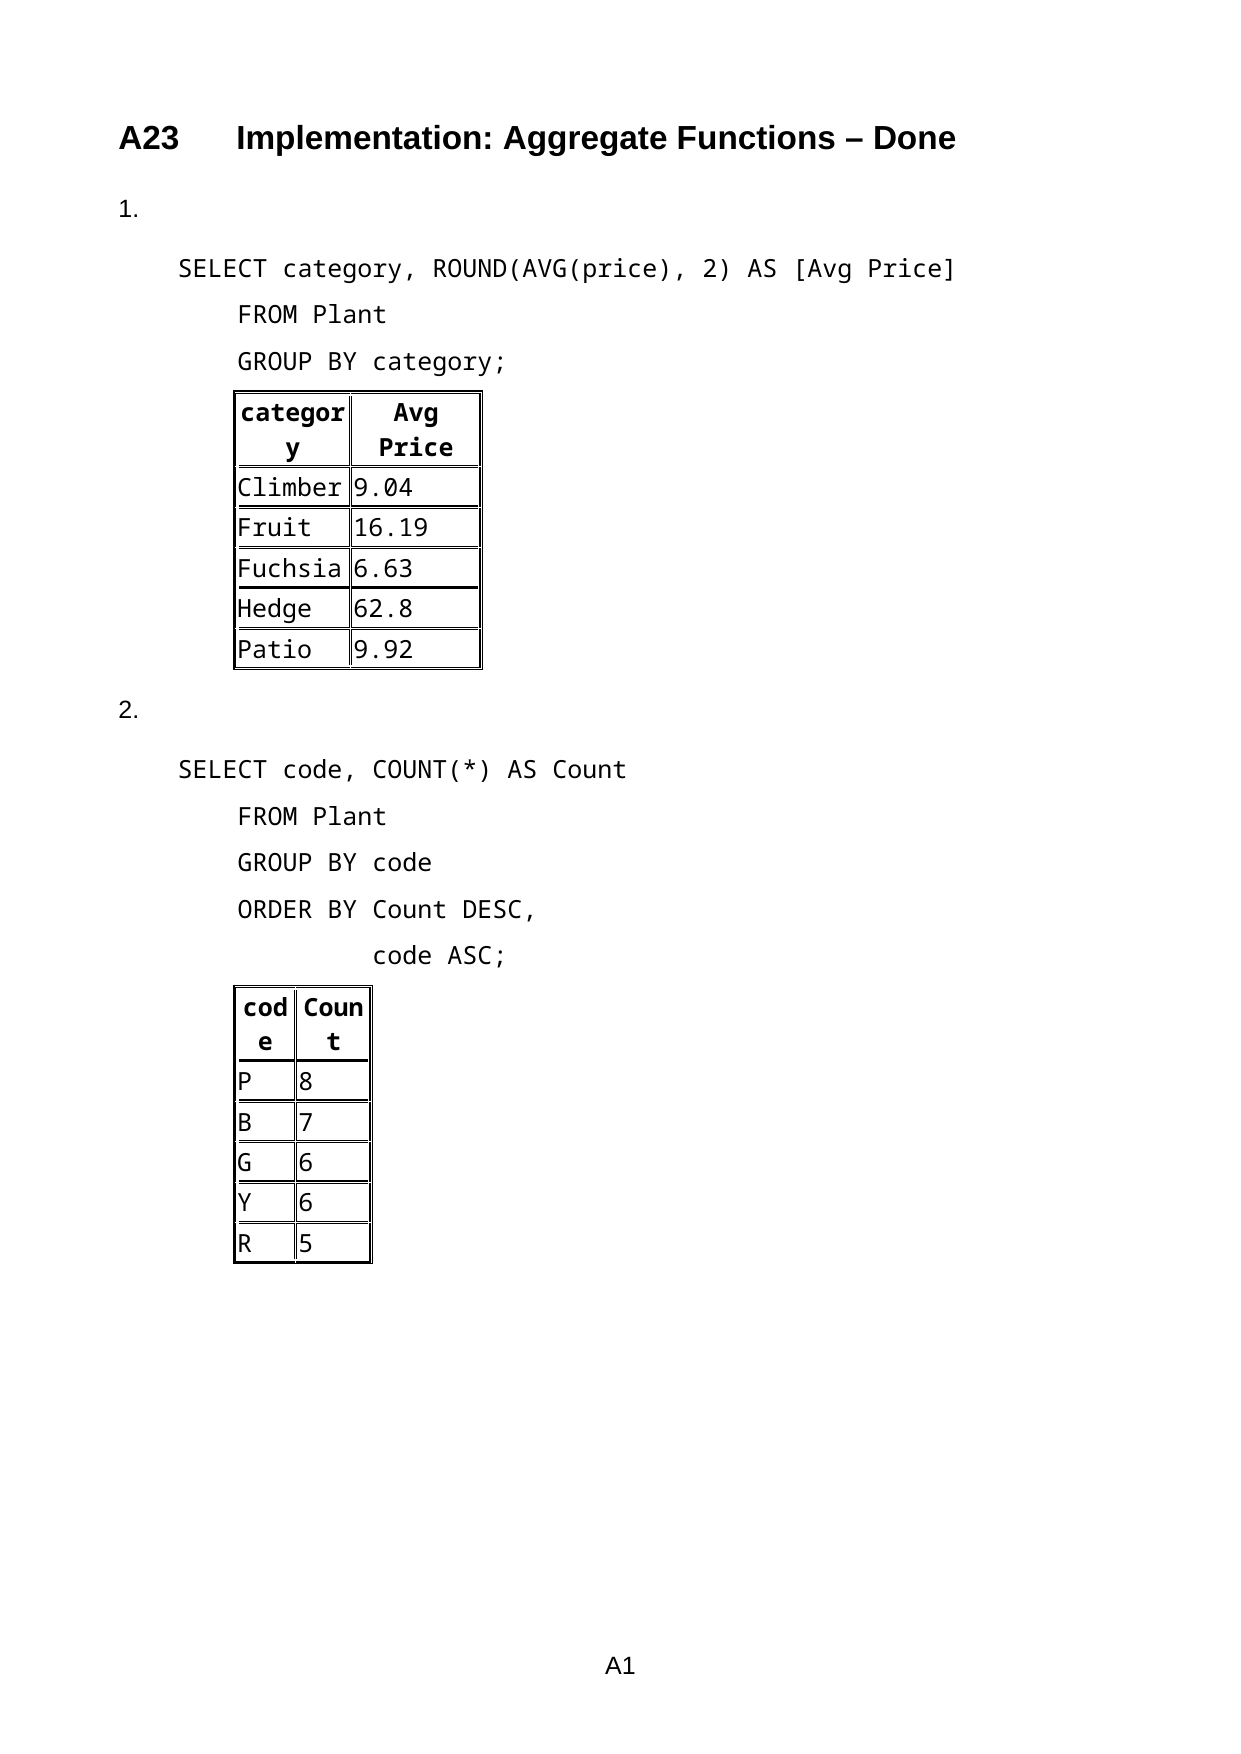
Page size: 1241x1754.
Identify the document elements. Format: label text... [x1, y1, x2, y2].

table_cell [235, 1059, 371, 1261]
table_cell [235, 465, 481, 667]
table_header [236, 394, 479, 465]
text SELECT code, COUNT(*) AS Count [177, 752, 1122, 786]
text code ASC; [177, 938, 1122, 972]
text FROM Plant [177, 297, 1122, 331]
text SELECT category, ROUND(AVG(price), 2) AS [Avg Price] [177, 251, 1122, 285]
subtitle Implementation: Aggregate Functions – Done [118, 118, 1122, 157]
text GROUP BY category; [177, 344, 1122, 378]
text GROUP BY code [177, 845, 1122, 879]
text FROM Plant [177, 798, 1122, 832]
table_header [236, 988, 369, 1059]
text ORDER BY Count DESC, [177, 891, 1122, 925]
